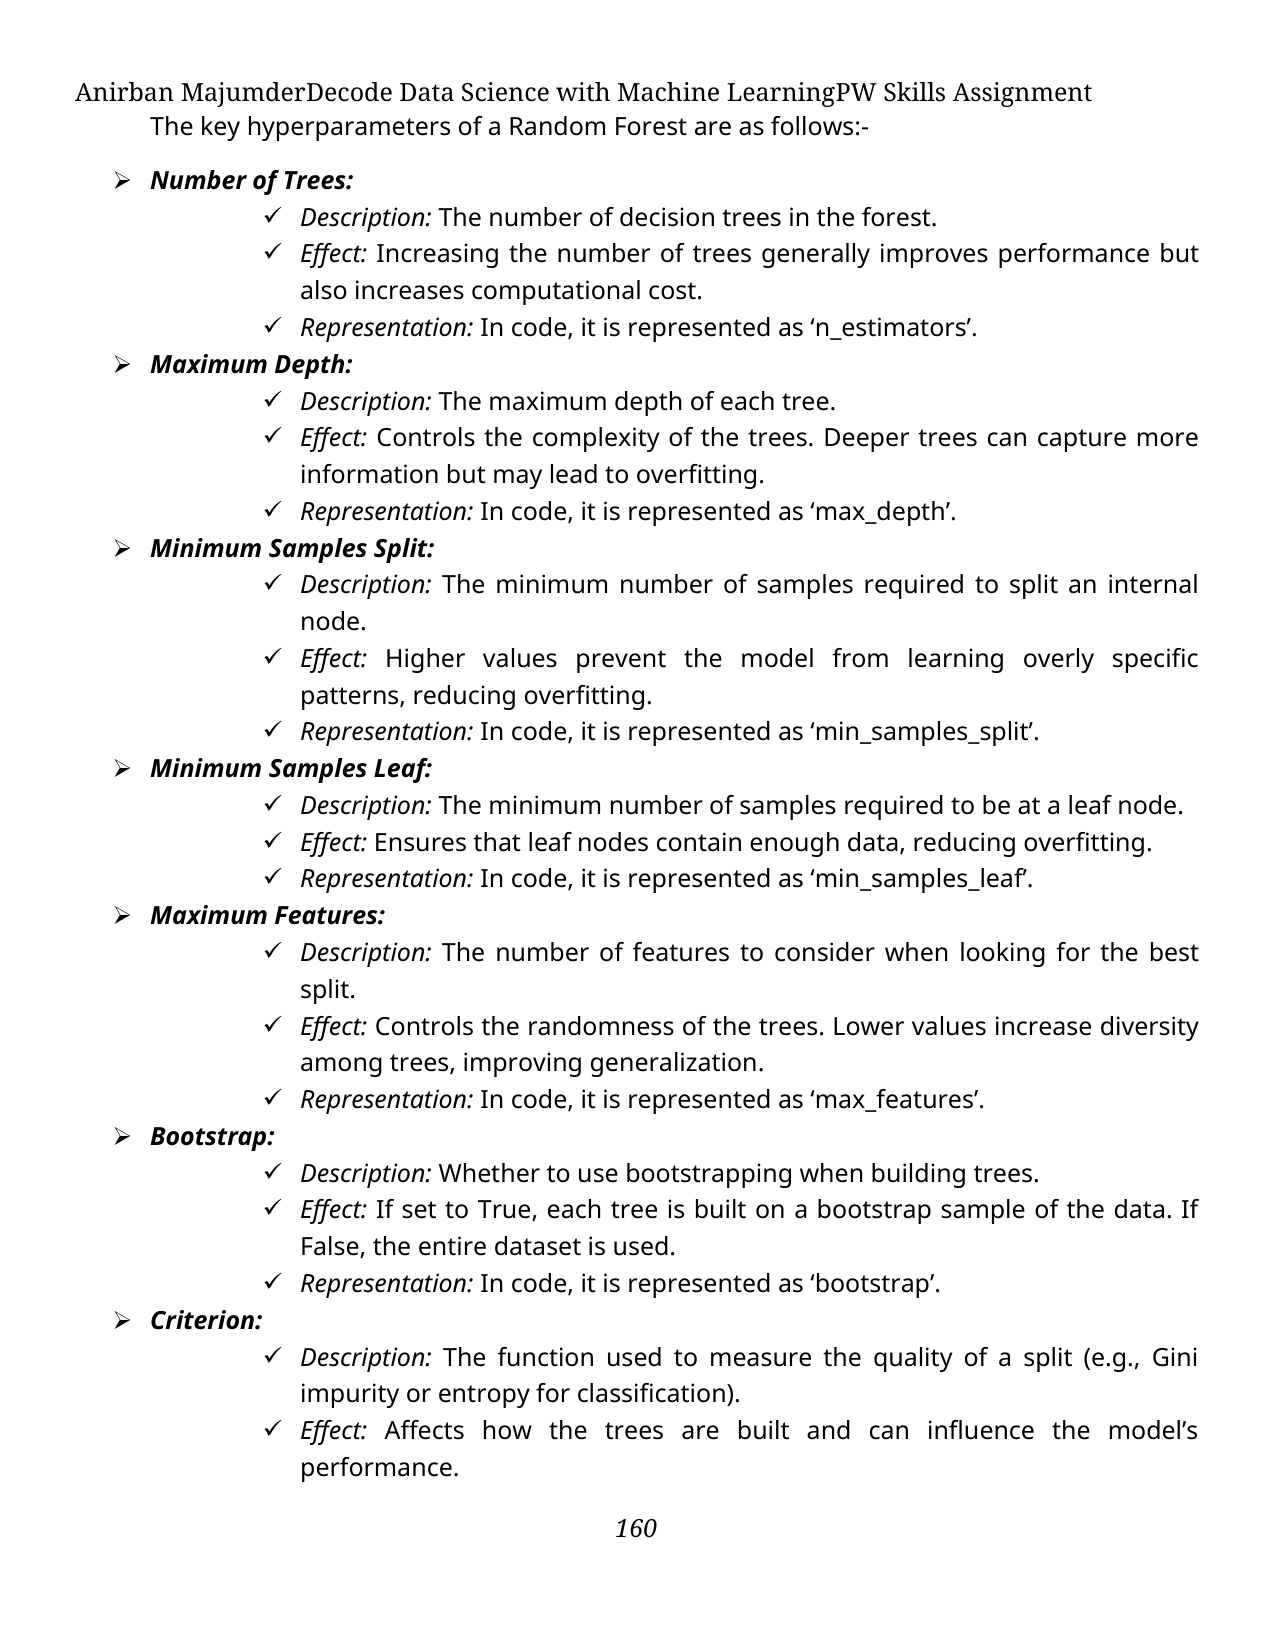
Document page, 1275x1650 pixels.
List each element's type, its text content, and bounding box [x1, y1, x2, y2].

list Effect: Controls the complexity of the trees. Deeper trees can capture more information but may lead to overfitting. [262, 420, 1200, 491]
list Representation: In code, it is represented as ‘bootstrap’. [262, 1266, 1200, 1300]
list Criterion: [112, 1302, 1200, 1336]
list Minimum Samples Leaf: [112, 751, 1200, 785]
list Description: Whether to use bootstrapping when building trees. [262, 1155, 1200, 1189]
list Number of Trees: [112, 162, 1200, 197]
list Representation: In code, it is represented as ‘min_samples_split’. [262, 714, 1200, 748]
list Description: The maximum depth of each tree. [262, 383, 1200, 417]
list Effect: Higher values prevent the model from learning overly specific patterns, reducing overfitting. [262, 641, 1200, 711]
list Maximum Features: [112, 898, 1200, 932]
list Representation: In code, it is represented as ‘max_depth’. [262, 493, 1200, 527]
list Effect: Ensures that leaf nodes contain enough data, reducing overfitting. [262, 824, 1200, 858]
list Effect: Affects how the trees are built and can influence the model’s performance. [262, 1413, 1200, 1483]
text The key hyperparameters of a Random Forest are as follows:- [75, 109, 1200, 143]
list Description: The minimum number of samples required to split an internal node. [262, 567, 1200, 638]
list Representation: In code, it is represented as ‘max_features’. [262, 1082, 1200, 1116]
list Effect: Controls the randomness of the trees. Lower values increase diversity among trees, improving generalization. [262, 1008, 1200, 1079]
list Representation: In code, it is represented as ‘min_samples_leaf’. [262, 861, 1200, 895]
list Bootstrap: [112, 1118, 1200, 1153]
list Maximum Depth: [112, 346, 1200, 380]
list Description: The number of decision trees in the forest. [262, 199, 1200, 233]
list Minimum Samples Split: [112, 530, 1200, 564]
list Effect: If set to True, each tree is built on a bootstrap sample of the data. If False, the entire dataset is used. [262, 1192, 1200, 1263]
list Effect: Increasing the number of trees generally improves performance but also increases computational cost. [262, 236, 1200, 307]
list Representation: In code, it is represented as ‘n_estimators’. [262, 309, 1200, 344]
list Description: The number of features to consider when looking for the best split. [262, 935, 1200, 1006]
list Description: The minimum number of samples required to be at a leaf node. [262, 788, 1200, 822]
list Description: The function used to measure the quality of a split (e.g., Gini impurity or entropy for classification). [262, 1339, 1200, 1410]
